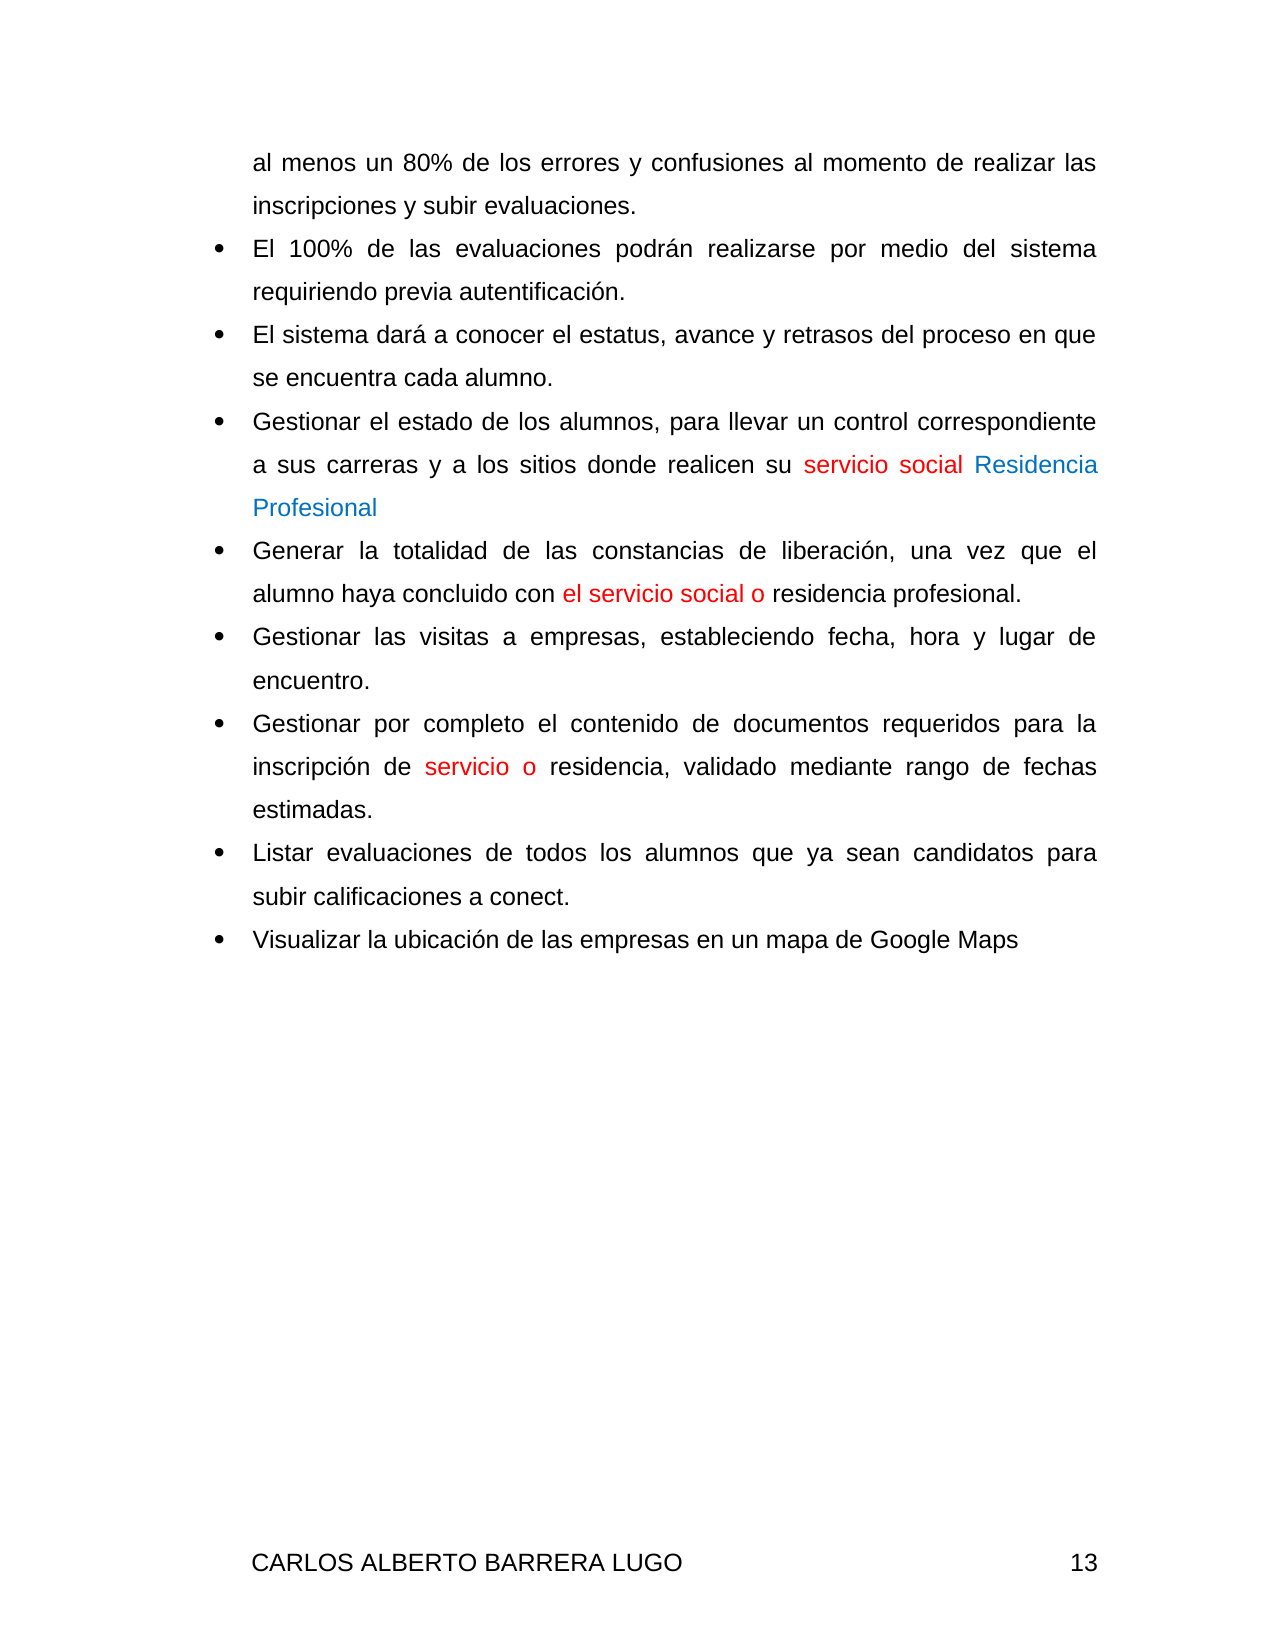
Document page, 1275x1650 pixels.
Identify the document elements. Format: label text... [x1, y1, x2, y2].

list Generar la totalidad de las constancias de liberación, una vez que el alumno haya concluido con el servicio social o residencia profesional. [215, 536, 1098, 608]
list El sistema dará a conocer el estatus, avance y retrasos del proceso en que se encuentra cada alumno. [215, 320, 1098, 392]
list El 100% de las evaluaciones podrán realizarse por medio del sistema requiriendo previa autentificación. [215, 234, 1098, 306]
list Gestionar el estado de los alumnos, para llevar un control correspondiente a sus carreras y a los sitios donde realicen su servicio social Residencia Profesional [215, 407, 1098, 522]
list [215, 148, 1098, 219]
list Gestionar por completo el contenido de documentos requeridos para la inscripción de servicio o residencia, validado mediante rango de fechas estimadas. [215, 709, 1098, 824]
list Gestionar las visitas a empresas, estableciendo fecha, hora y lugar de encuentro. [215, 622, 1098, 694]
list Listar evaluaciones de todos los alumnos que ya sean candidatos para subir calificaciones a conect. [215, 838, 1098, 910]
list Visualizar la ubicación de las empresas en un mapa de Google Maps [215, 924, 1098, 953]
